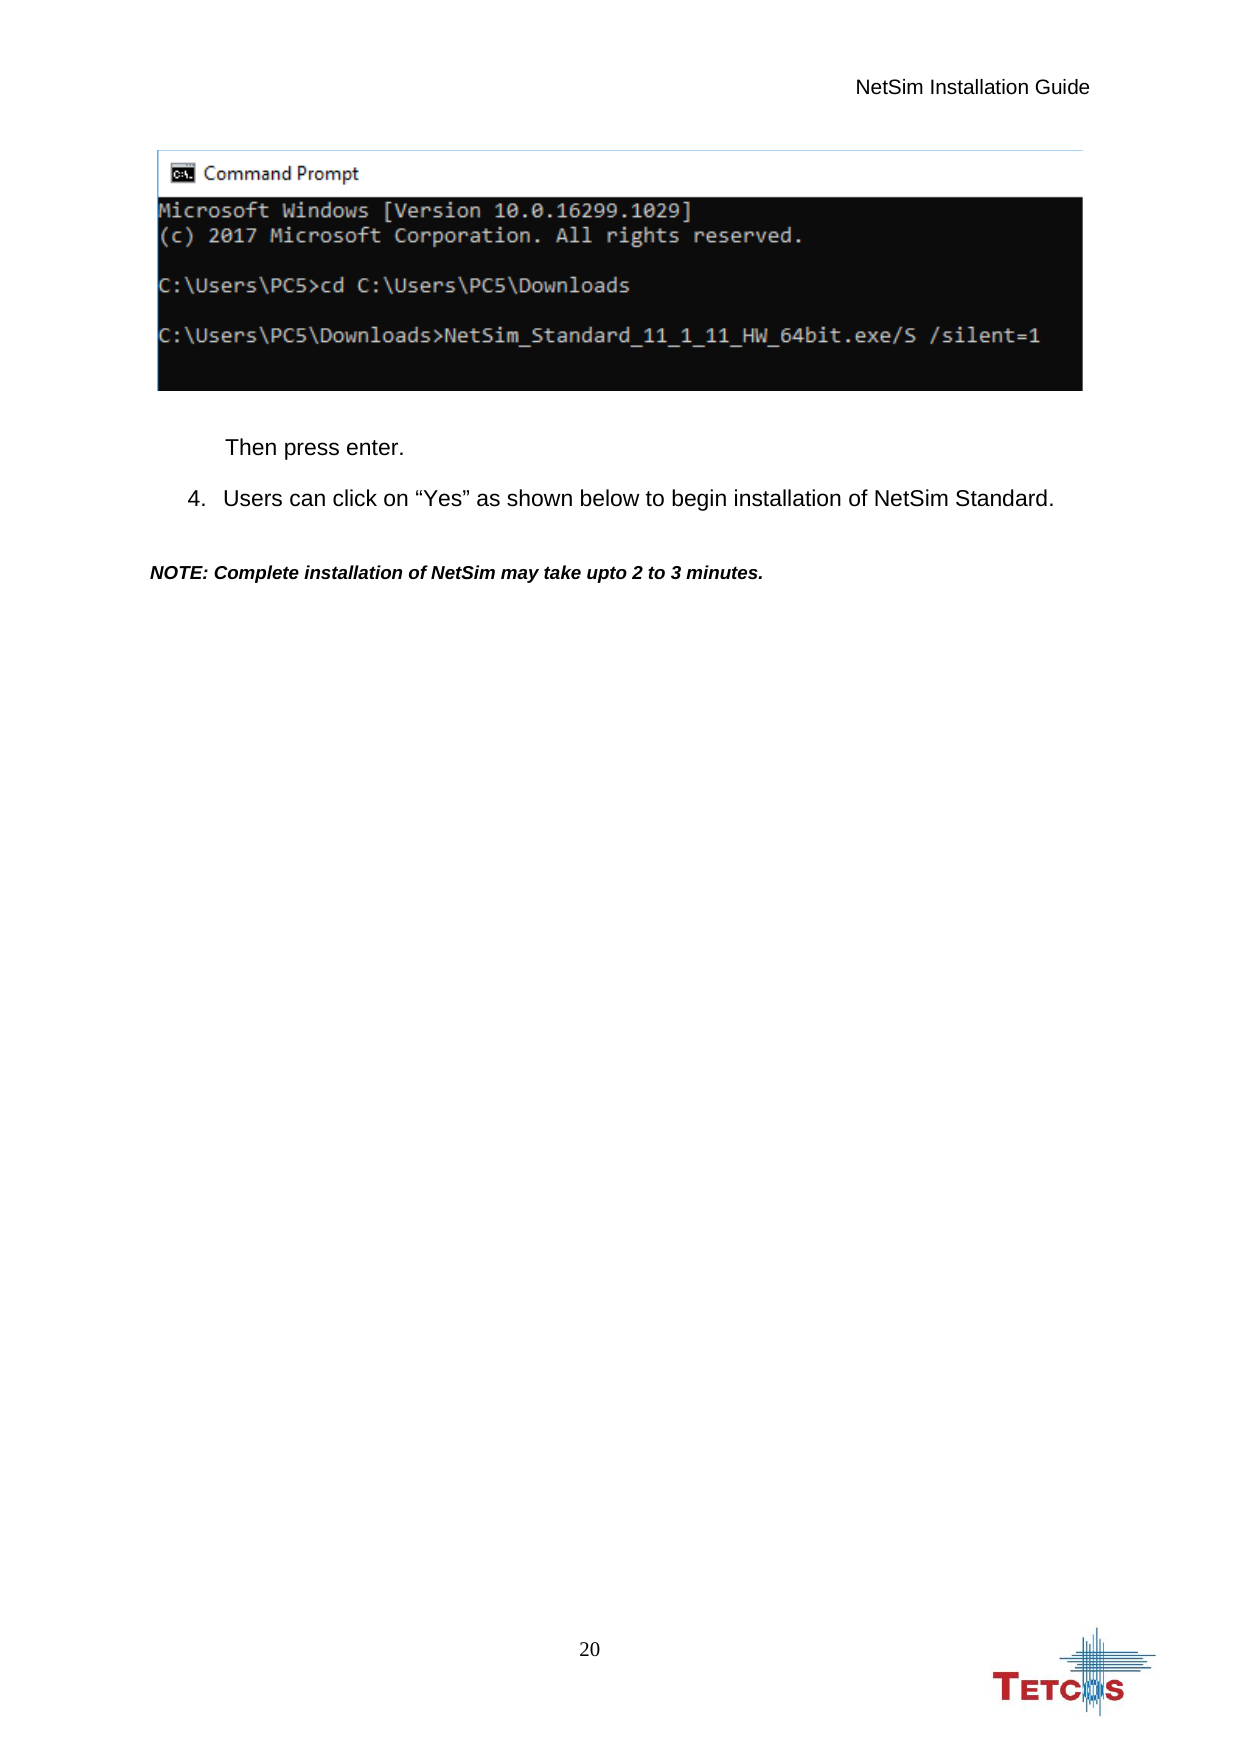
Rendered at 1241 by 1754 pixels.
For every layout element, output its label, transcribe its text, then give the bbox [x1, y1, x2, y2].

text NOTE: Complete installation of NetSim may take upto 2 to 3 minutes. [150, 562, 1090, 583]
picture [990, 1625, 1157, 1717]
text Then press enter. [225, 434, 1090, 461]
picture [157, 150, 1083, 391]
text 4. Users can click on “Yes” as shown below to begin installation of NetSim Standard. [187, 485, 1090, 511]
